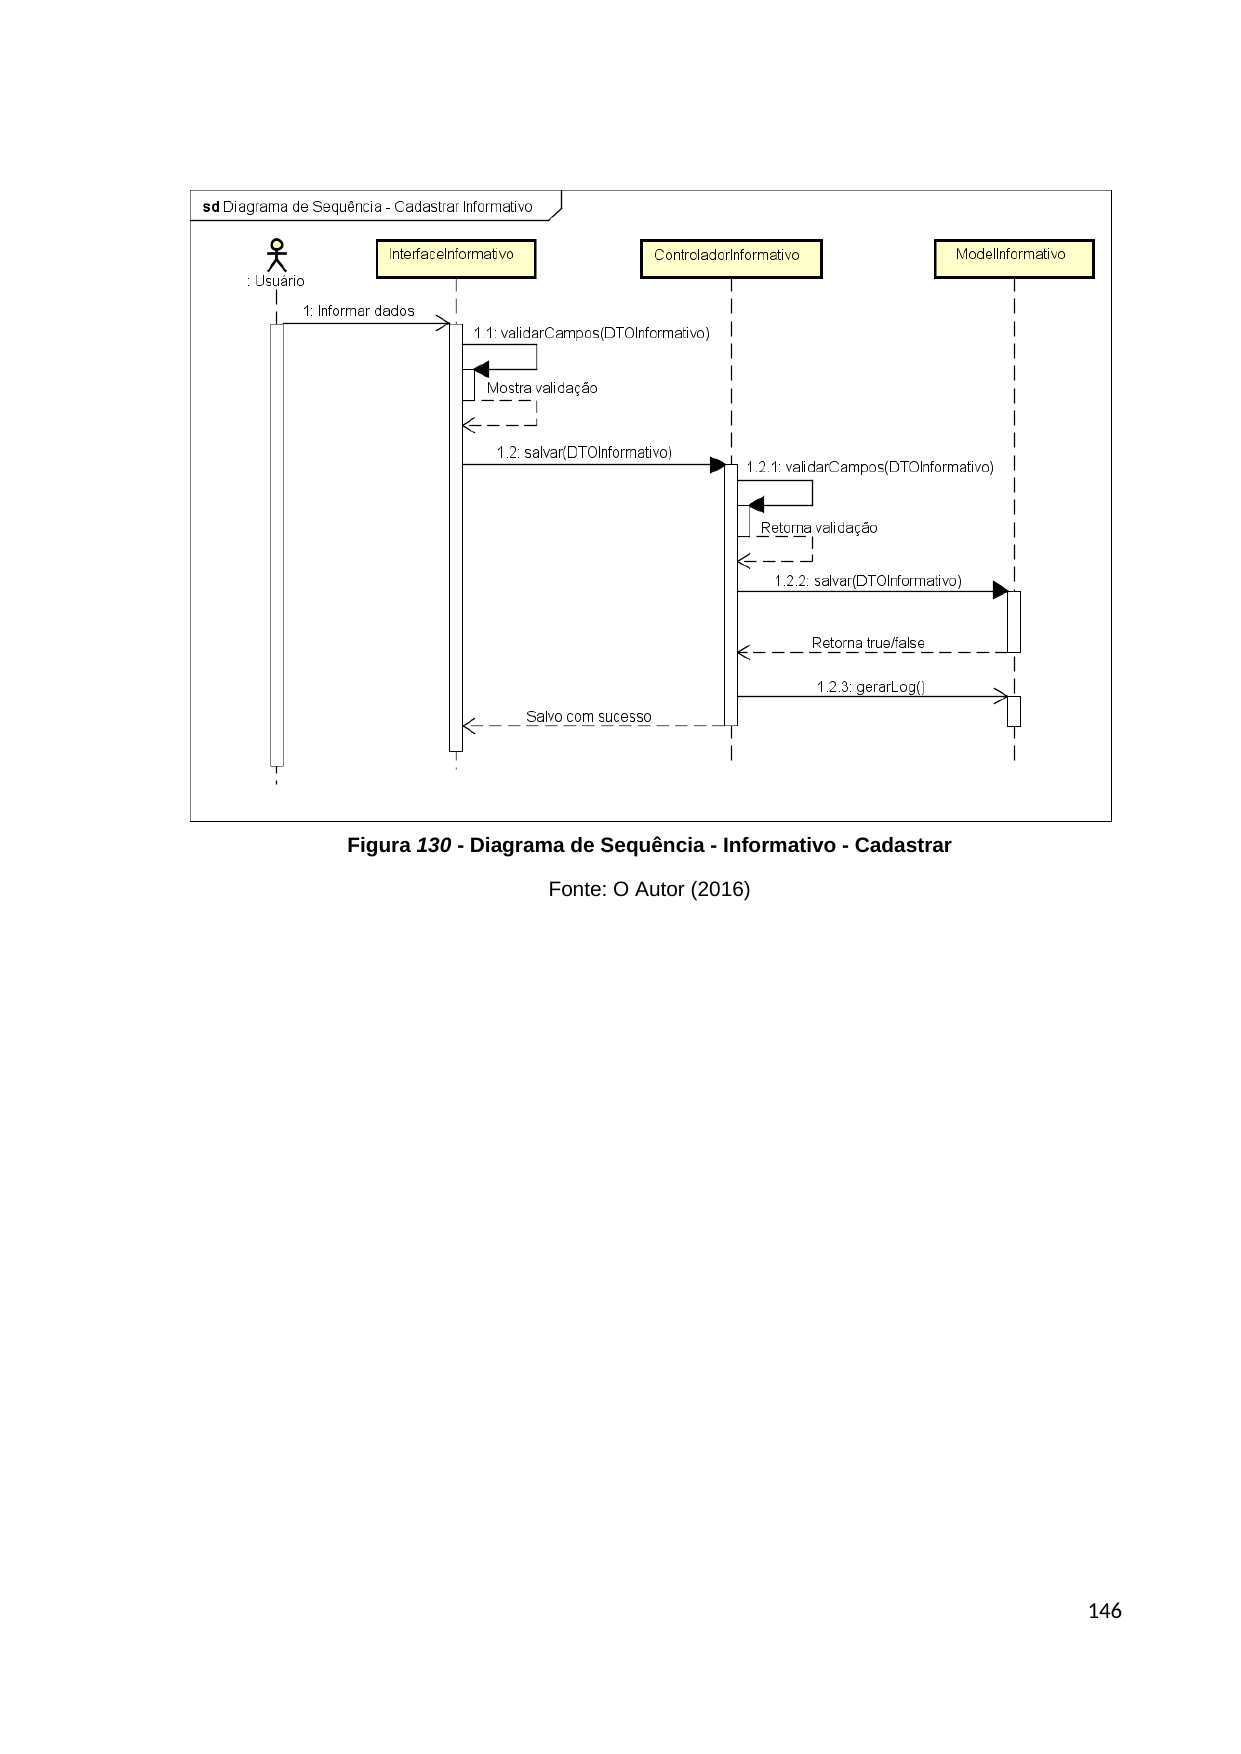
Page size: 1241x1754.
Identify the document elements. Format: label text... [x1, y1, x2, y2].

text Fonte: O Autor (2016) [177, 877, 1122, 901]
text Figura 130 - Diagrama de Sequência - Informativo - Cadastrar [177, 833, 1122, 856]
picture [177, 177, 1123, 833]
